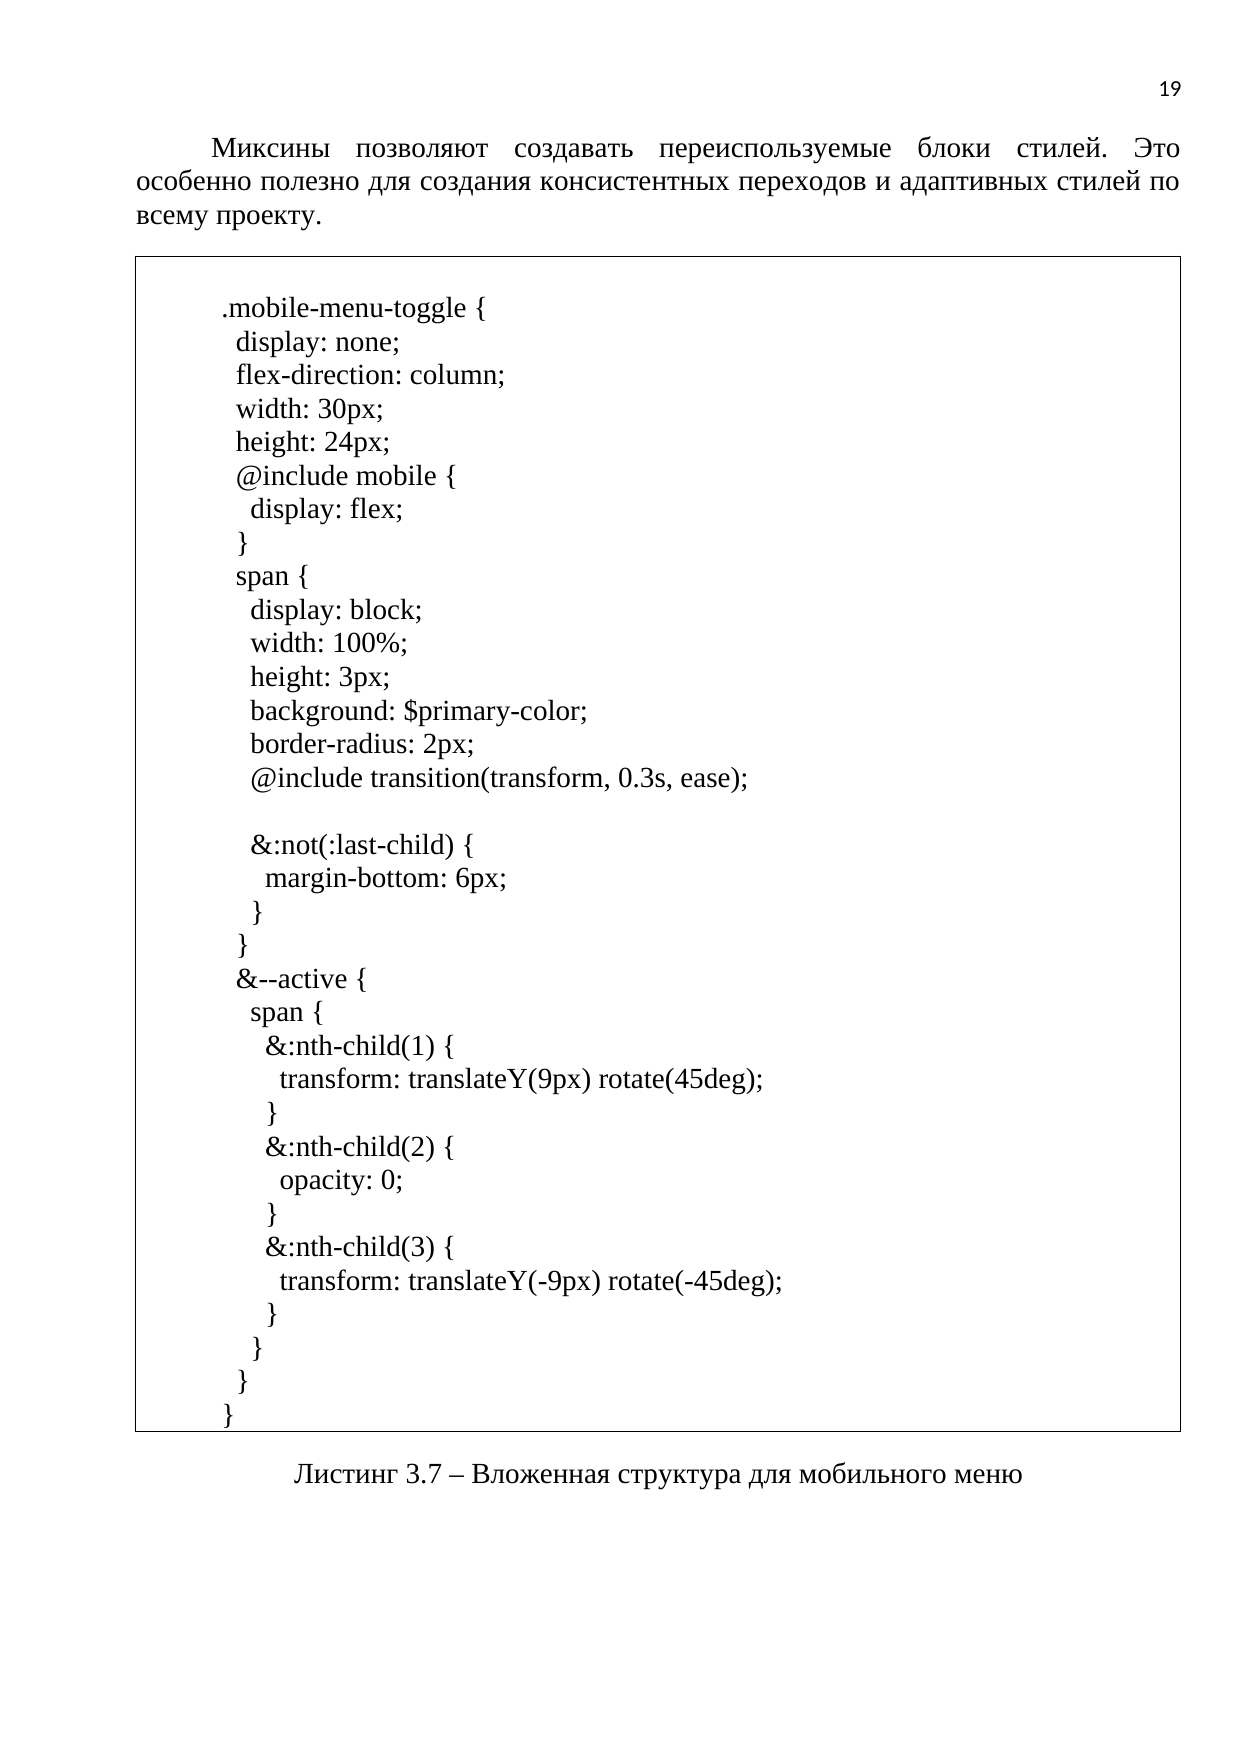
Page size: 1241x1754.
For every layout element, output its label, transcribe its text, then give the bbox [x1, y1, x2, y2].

text Миксины позволяют создавать переиспользуемые блоки стилей. Это особенно полезно для создания консистентных переходов и адаптивных стилей по всему проекту. [136, 130, 1181, 231]
table_header .mobile-menu-toggle { display: none; flex-direction: column; width: 30px; height: 24px; @include mobile { display: flex; } span { display: block; width: 100%; height: 3px; background: $primary-color; border-radius: 2px; @include transition(transform, 0.3s, ease); &:not(:last-child) { margin-bottom: 6px; } } &--active { span { &:nth-child(1) { transform: translateY(9px) rotate(45deg); } &:nth-child(2) { opacity: 0; } &:nth-child(3) { transform: translateY(-9px) rotate(-45deg); } } } } [136, 257, 1180, 1431]
text Листинг 3.7 – Вложенная структура для мобильного меню [136, 1457, 1181, 1490]
